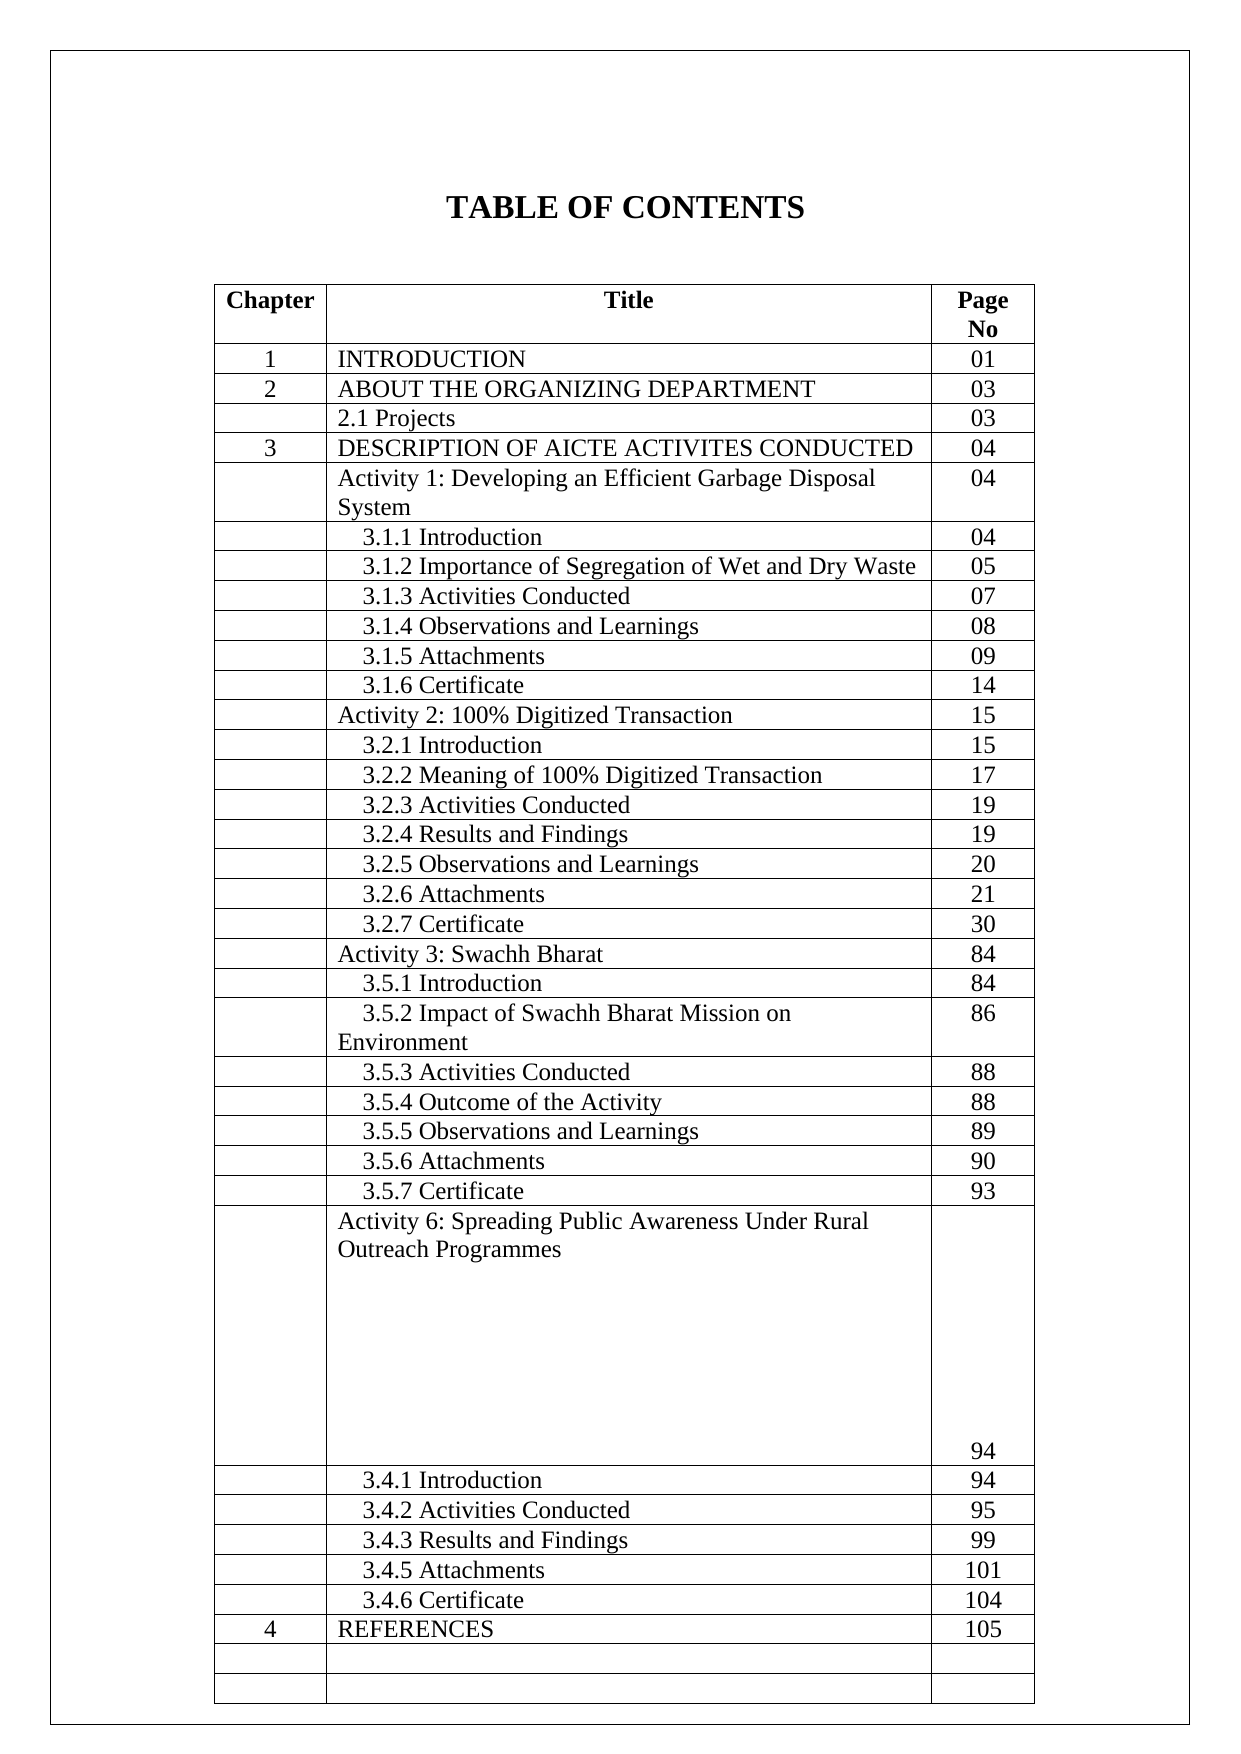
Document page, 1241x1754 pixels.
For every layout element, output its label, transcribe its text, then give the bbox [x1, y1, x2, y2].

table_cell [327, 1644, 931, 1673]
table_cell 94 [932, 1206, 1034, 1464]
table_cell [215, 909, 326, 938]
table_cell 3.2.2 Meaning of 100% Digitized Transaction [327, 760, 931, 789]
table_cell [327, 1674, 931, 1703]
table_cell 15 [932, 700, 1034, 729]
table_cell 84 [932, 969, 1034, 997]
table_cell 3.5.5 Observations and Learnings [327, 1116, 931, 1145]
table_cell 01 [932, 344, 1034, 373]
table_cell [215, 790, 326, 818]
table_cell 3.1.3 Activities Conducted [327, 581, 931, 610]
table_cell 04 [932, 463, 1034, 521]
table_cell 04 [932, 433, 1034, 462]
table_cell Activity 1: Developing an Efficient Garbage Disposal System [327, 463, 931, 521]
table_cell Activity 3: Swachh Bharat [327, 939, 931, 967]
table_cell [215, 1116, 326, 1145]
table_cell 95 [932, 1495, 1034, 1524]
table_cell 03 [932, 374, 1034, 402]
table_cell 3.5.3 Activities Conducted [327, 1057, 931, 1086]
table_cell [215, 1555, 326, 1584]
table_cell REFERENCES [327, 1615, 931, 1643]
table_cell [215, 1087, 326, 1115]
table_cell 93 [932, 1176, 1034, 1205]
table_cell 19 [932, 820, 1034, 848]
table_cell 3.4.1 Introduction [327, 1466, 931, 1494]
table_cell 88 [932, 1057, 1034, 1086]
table_cell [215, 1674, 326, 1703]
table_cell [215, 1206, 326, 1464]
table_cell 3.1.6 Certificate [327, 671, 931, 699]
table_cell [215, 1495, 326, 1524]
table_cell 2 [215, 374, 326, 402]
table_cell 84 [932, 939, 1034, 967]
table_cell 3.5.2 Impact of Swachh Bharat Mission on Environment [327, 998, 931, 1056]
table_cell [215, 1585, 326, 1613]
table_cell 3.2.7 Certificate [327, 909, 931, 938]
table_header Title [327, 285, 931, 343]
table_cell [215, 522, 326, 550]
table_cell 3.2.4 Results and Findings [327, 820, 931, 848]
table_cell [215, 671, 326, 699]
table_cell [215, 879, 326, 908]
table_header Chapter [215, 285, 326, 343]
table_cell [215, 463, 326, 521]
table_cell [215, 1466, 326, 1494]
table_cell 30 [932, 909, 1034, 938]
table_cell 20 [932, 849, 1034, 878]
table_cell [215, 611, 326, 640]
table_cell DESCRIPTION OF AICTE ACTIVITES CONDUCTED [327, 433, 931, 462]
text TABLE OF CONTENTS [67, 187, 1184, 226]
table_cell 03 [932, 404, 1034, 432]
table_cell [215, 1525, 326, 1554]
table_cell [215, 404, 326, 432]
table_cell 3.4.6 Certificate [327, 1585, 931, 1613]
table_cell 15 [932, 730, 1034, 759]
table_cell 89 [932, 1116, 1034, 1145]
table_cell 3.1.4 Observations and Learnings [327, 611, 931, 640]
table_cell [215, 1057, 326, 1086]
table_cell 86 [932, 998, 1034, 1056]
table_cell 99 [932, 1525, 1034, 1554]
table_cell [215, 1176, 326, 1205]
table_cell [932, 1674, 1034, 1703]
table_cell [215, 700, 326, 729]
table_cell 3.2.5 Observations and Learnings [327, 849, 931, 878]
table_cell [215, 939, 326, 967]
table_cell [215, 730, 326, 759]
table_cell 3.4.5 Attachments [327, 1555, 931, 1584]
table_cell 3.5.7 Certificate [327, 1176, 931, 1205]
table_cell 3.4.3 Results and Findings [327, 1525, 931, 1554]
table_cell 3.1.2 Importance of Segregation of Wet and Dry Waste [327, 551, 931, 580]
table_cell [215, 849, 326, 878]
table_cell 04 [932, 522, 1034, 550]
table_cell [215, 1146, 326, 1175]
table_cell 104 [932, 1585, 1034, 1613]
table_cell [215, 760, 326, 789]
table_cell [215, 641, 326, 669]
table_cell [215, 1644, 326, 1673]
table_cell 3.1.5 Attachments [327, 641, 931, 669]
table_cell [215, 969, 326, 997]
table_cell 2.1 Projects [327, 404, 931, 432]
table_cell [215, 551, 326, 580]
table_cell 3.5.4 Outcome of the Activity [327, 1087, 931, 1115]
table_cell 101 [932, 1555, 1034, 1584]
table_cell 1 [215, 344, 326, 373]
table_cell 3 [215, 433, 326, 462]
table_cell 3.1.1 Introduction [327, 522, 931, 550]
table_cell 21 [932, 879, 1034, 908]
table_cell 105 [932, 1615, 1034, 1643]
table_cell [215, 581, 326, 610]
table_cell ABOUT THE ORGANIZING DEPARTMENT [327, 374, 931, 402]
table_cell INTRODUCTION [327, 344, 931, 373]
table_cell [215, 820, 326, 848]
table_cell 08 [932, 611, 1034, 640]
table_cell 90 [932, 1146, 1034, 1175]
table_cell 94 [932, 1466, 1034, 1494]
table_cell 3.2.1 Introduction [327, 730, 931, 759]
table_cell 09 [932, 641, 1034, 669]
table_cell [215, 998, 326, 1056]
table_cell Activity 6: Spreading Public Awareness Under Rural Outreach Programmes [327, 1206, 931, 1464]
table_cell Activity 2: 100% Digitized Transaction [327, 700, 931, 729]
table_cell 07 [932, 581, 1034, 610]
table_cell 3.5.1 Introduction [327, 969, 931, 997]
table_cell 3.2.3 Activities Conducted [327, 790, 931, 818]
table_cell 3.5.6 Attachments [327, 1146, 931, 1175]
table_cell 14 [932, 671, 1034, 699]
table_cell 4 [215, 1615, 326, 1643]
table_cell 19 [932, 790, 1034, 818]
table_cell 3.2.6 Attachments [327, 879, 931, 908]
table_cell 17 [932, 760, 1034, 789]
table_cell 88 [932, 1087, 1034, 1115]
table_header Page No [932, 285, 1034, 343]
table_cell [932, 1644, 1034, 1673]
table_cell 3.4.2 Activities Conducted [327, 1495, 931, 1524]
table_cell 05 [932, 551, 1034, 580]
